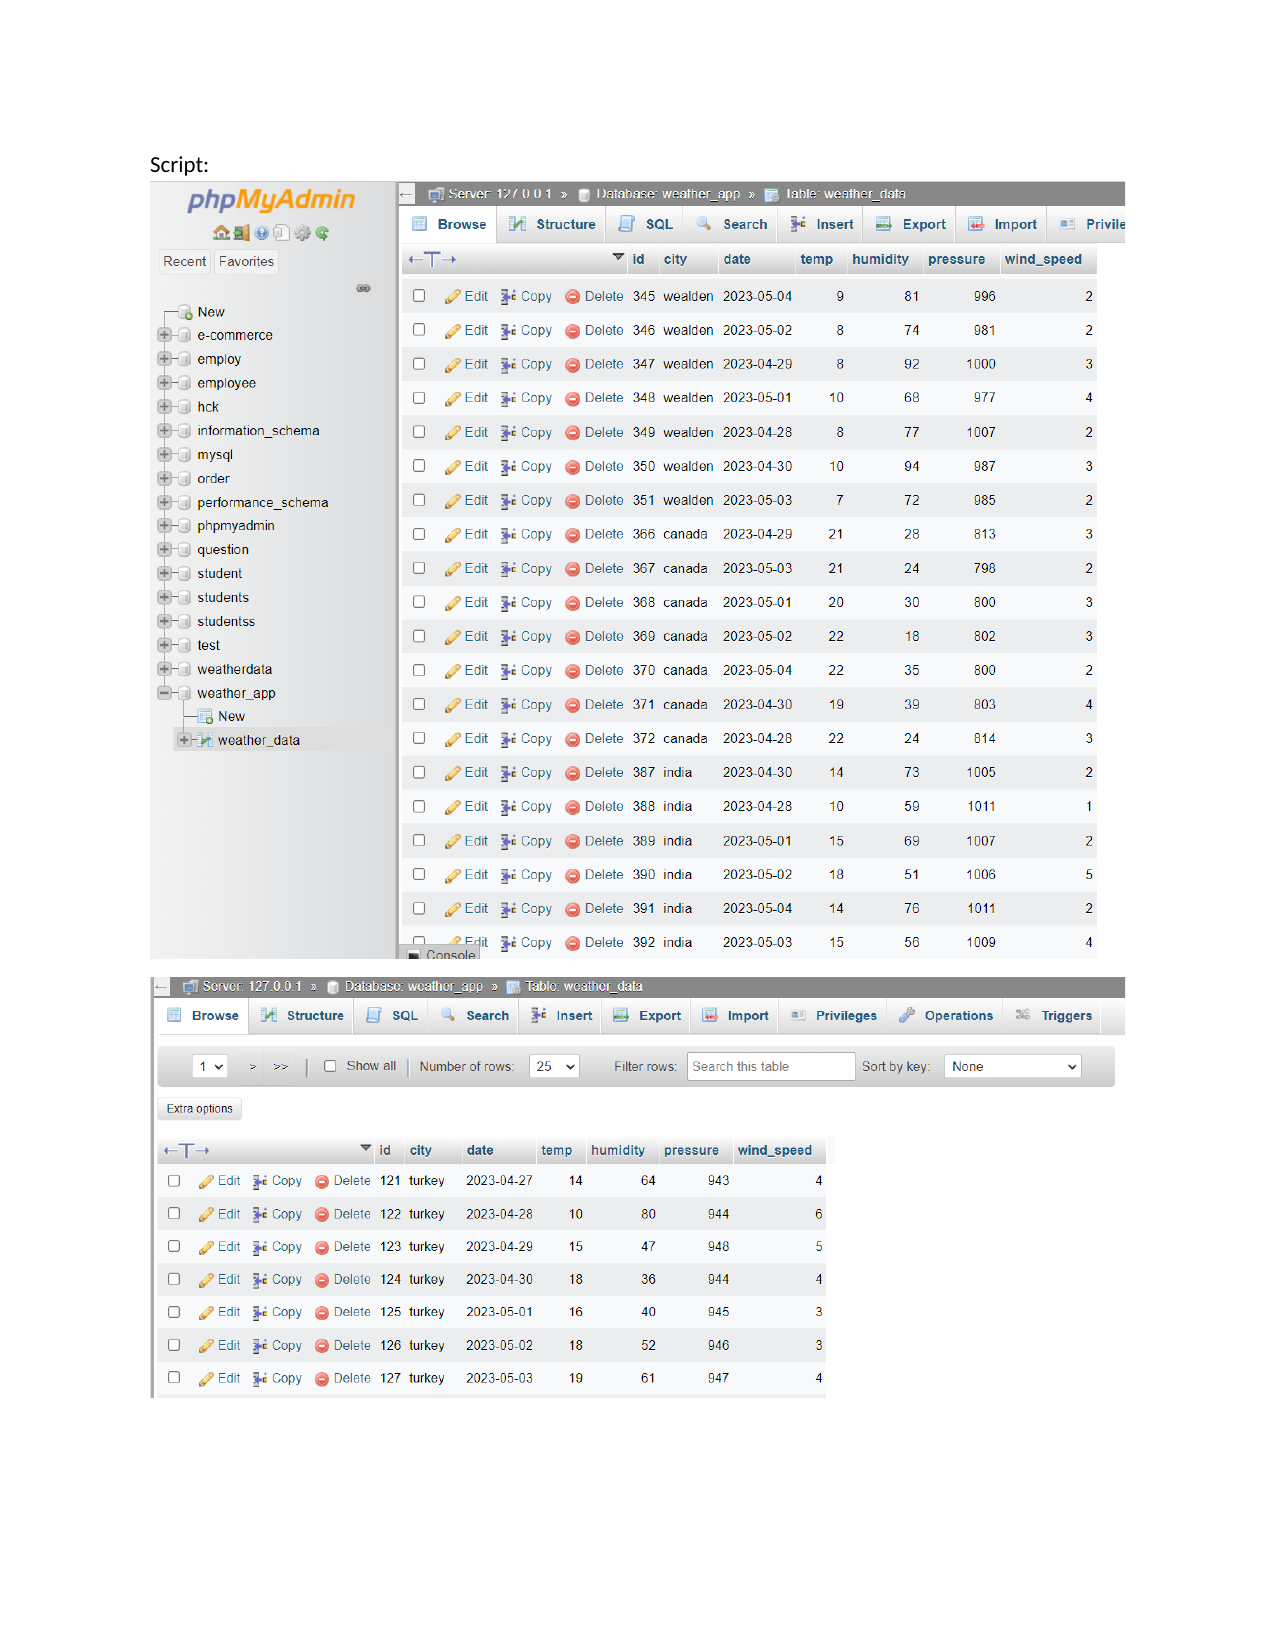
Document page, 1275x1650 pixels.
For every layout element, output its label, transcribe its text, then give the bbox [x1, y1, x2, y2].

picture [150, 977, 1125, 1398]
picture [150, 180, 1125, 959]
text Script: [150, 150, 1125, 180]
